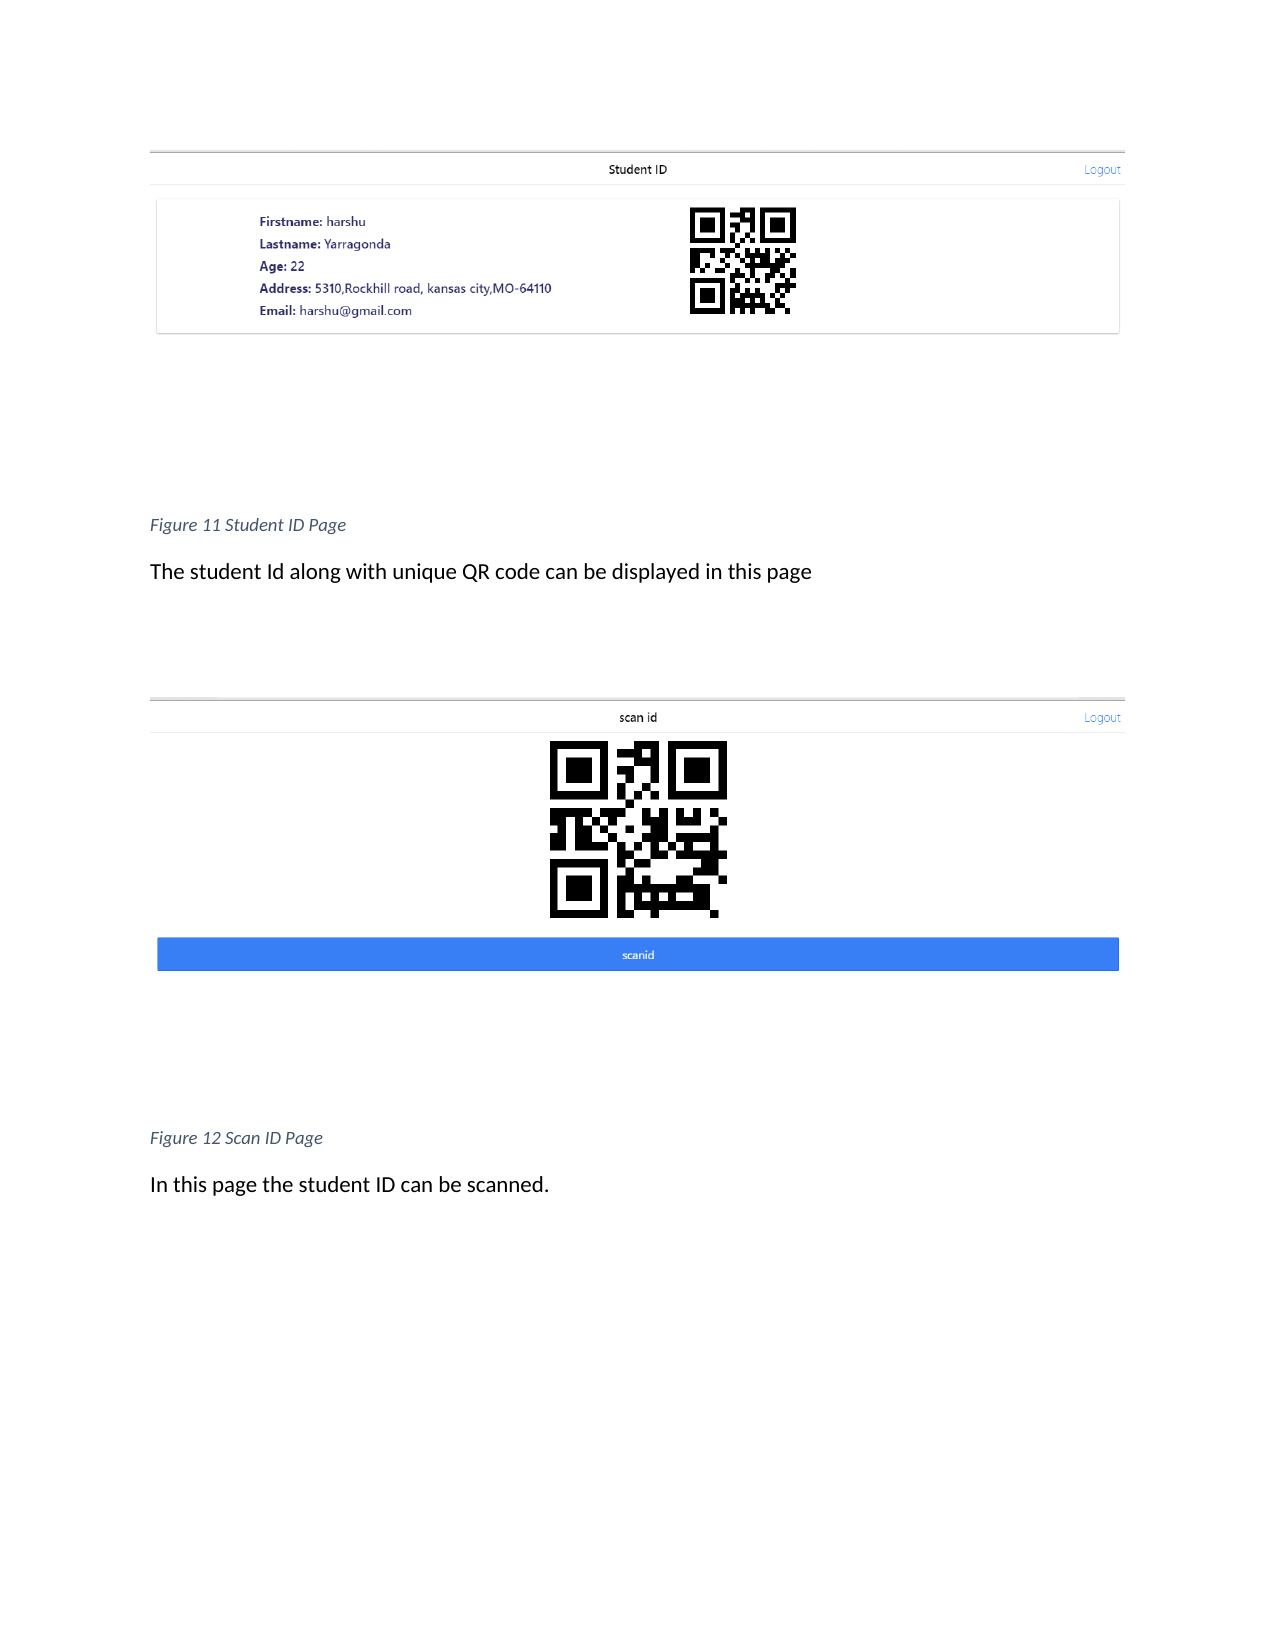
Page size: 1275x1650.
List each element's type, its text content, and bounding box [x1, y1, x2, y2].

picture [150, 150, 1125, 495]
text Figure 11 Student ID Page [150, 513, 1125, 536]
text Figure 12 Scan ID Page [150, 1127, 1125, 1149]
text The student Id along with unique QR code can be displayed in this page [150, 557, 1125, 585]
text In this page the student ID can be scanned. [150, 1170, 1125, 1198]
picture [150, 697, 1125, 1061]
